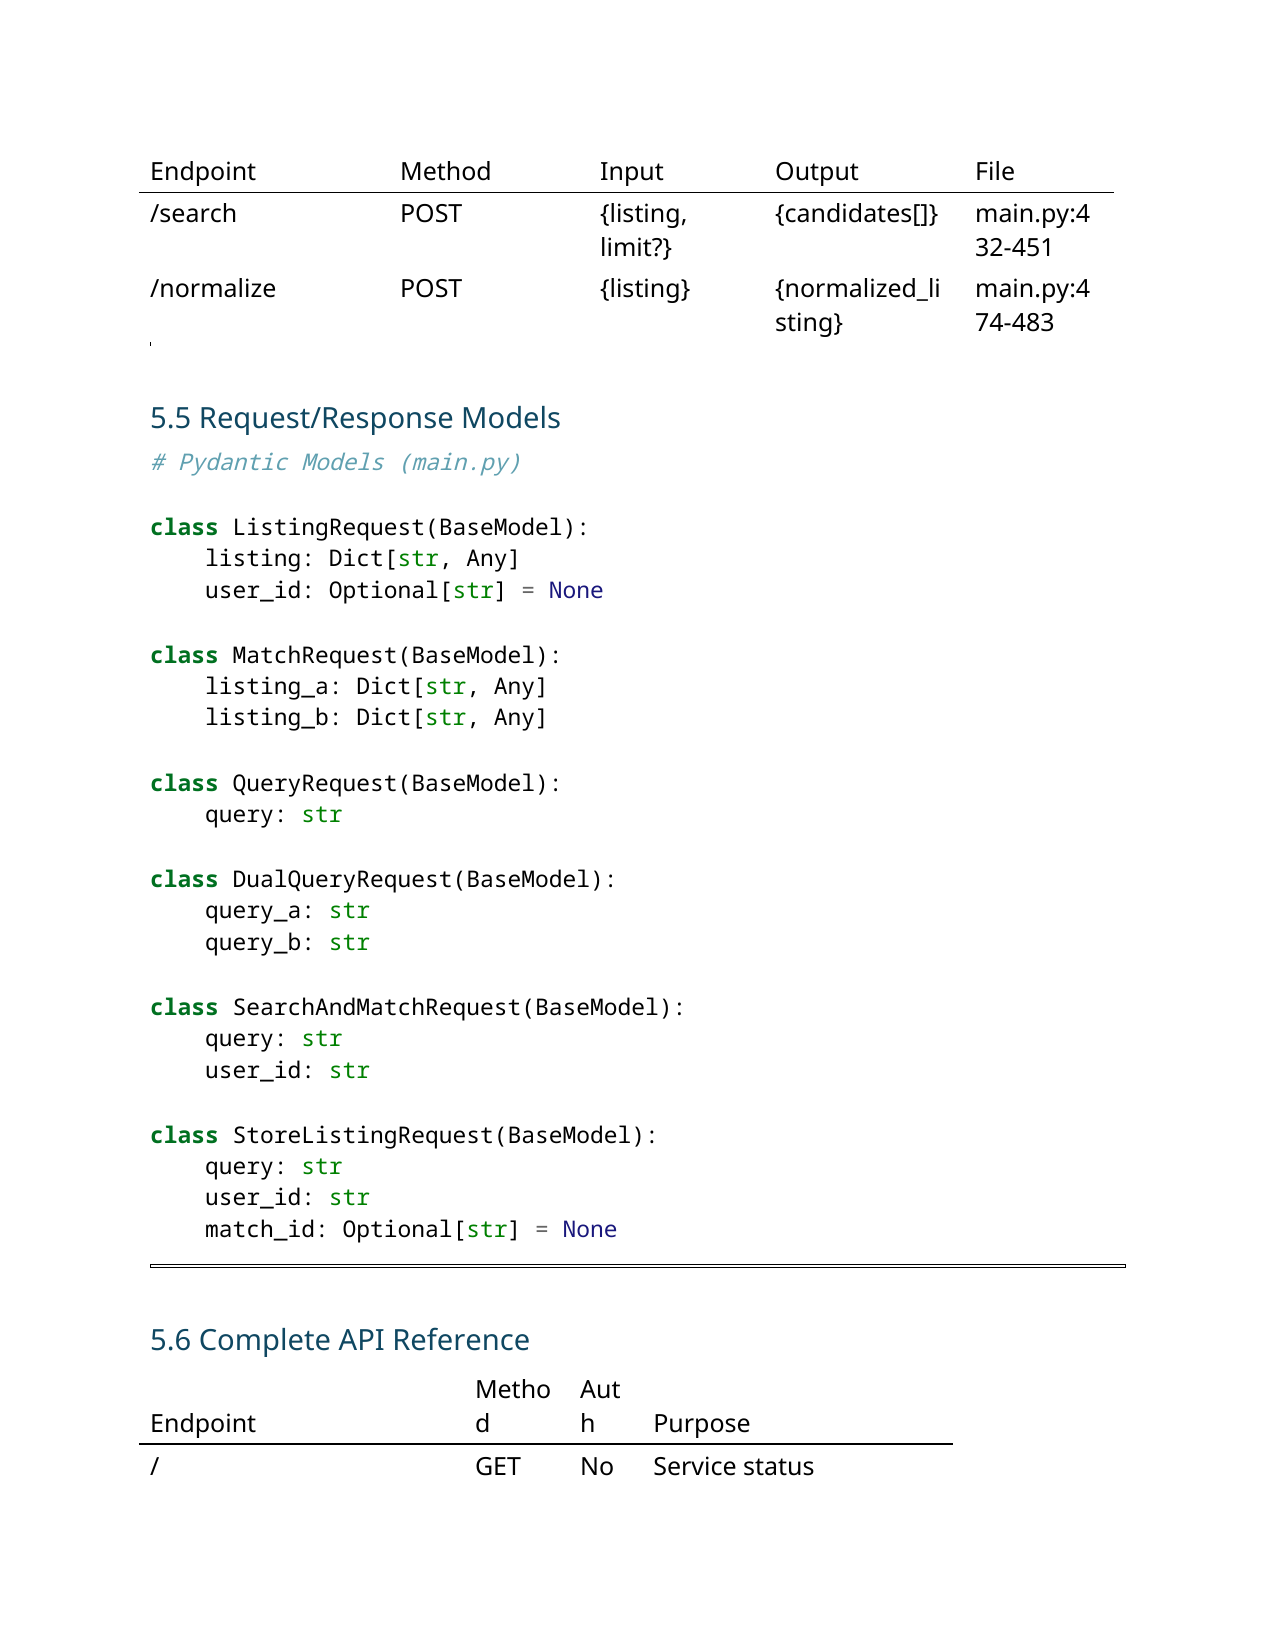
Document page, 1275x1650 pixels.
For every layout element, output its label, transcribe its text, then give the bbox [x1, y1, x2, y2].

table_cell {normalized_listing} [764, 267, 964, 343]
table_cell {listing} [589, 267, 764, 343]
subtitle 5.5 Request/Response Models [150, 398, 1125, 437]
table_cell No [569, 1445, 642, 1486]
table_header Output [764, 150, 964, 192]
table_cell Service status [642, 1445, 953, 1486]
text # Pydantic Models (main.py) class ListingRequest(BaseModel): listing: Dict[str, Any] user_id: Optional[str] = None class MatchRequest(BaseModel): listing_a: Dict[str, Any] listing_b: Dict[str, Any] class QueryRequest(BaseModel): query: str class DualQueryRequest(BaseModel): query_a: str query_b: str class SearchAndMatchRequest(BaseModel): query: str user_id: str class StoreListingRequest(BaseModel): query: str user_id: str match_id: Optional[str] = None [150, 446, 1125, 1244]
table_cell POST [389, 193, 589, 267]
table_cell main.py:432-451 [964, 193, 1114, 267]
table_cell / [139, 1445, 463, 1486]
table_header File [964, 150, 1114, 192]
table_header Input [589, 150, 764, 192]
table_header Method [389, 150, 589, 192]
table_cell POST [389, 267, 589, 343]
table_header Endpoint [139, 1368, 463, 1443]
subtitle 5.6 Complete API Reference [150, 1319, 1125, 1359]
table_cell {listing, limit?} [589, 193, 764, 267]
table_cell {candidates[]} [764, 193, 964, 267]
table_header Auth [569, 1368, 642, 1443]
table_cell /search [139, 193, 389, 267]
table_cell GET [464, 1445, 569, 1486]
table_header Endpoint [139, 150, 389, 192]
table_header Method [464, 1368, 569, 1443]
table_cell /normalize [139, 267, 389, 343]
table_cell main.py:474-483 [964, 267, 1114, 343]
table_header Purpose [642, 1368, 953, 1443]
